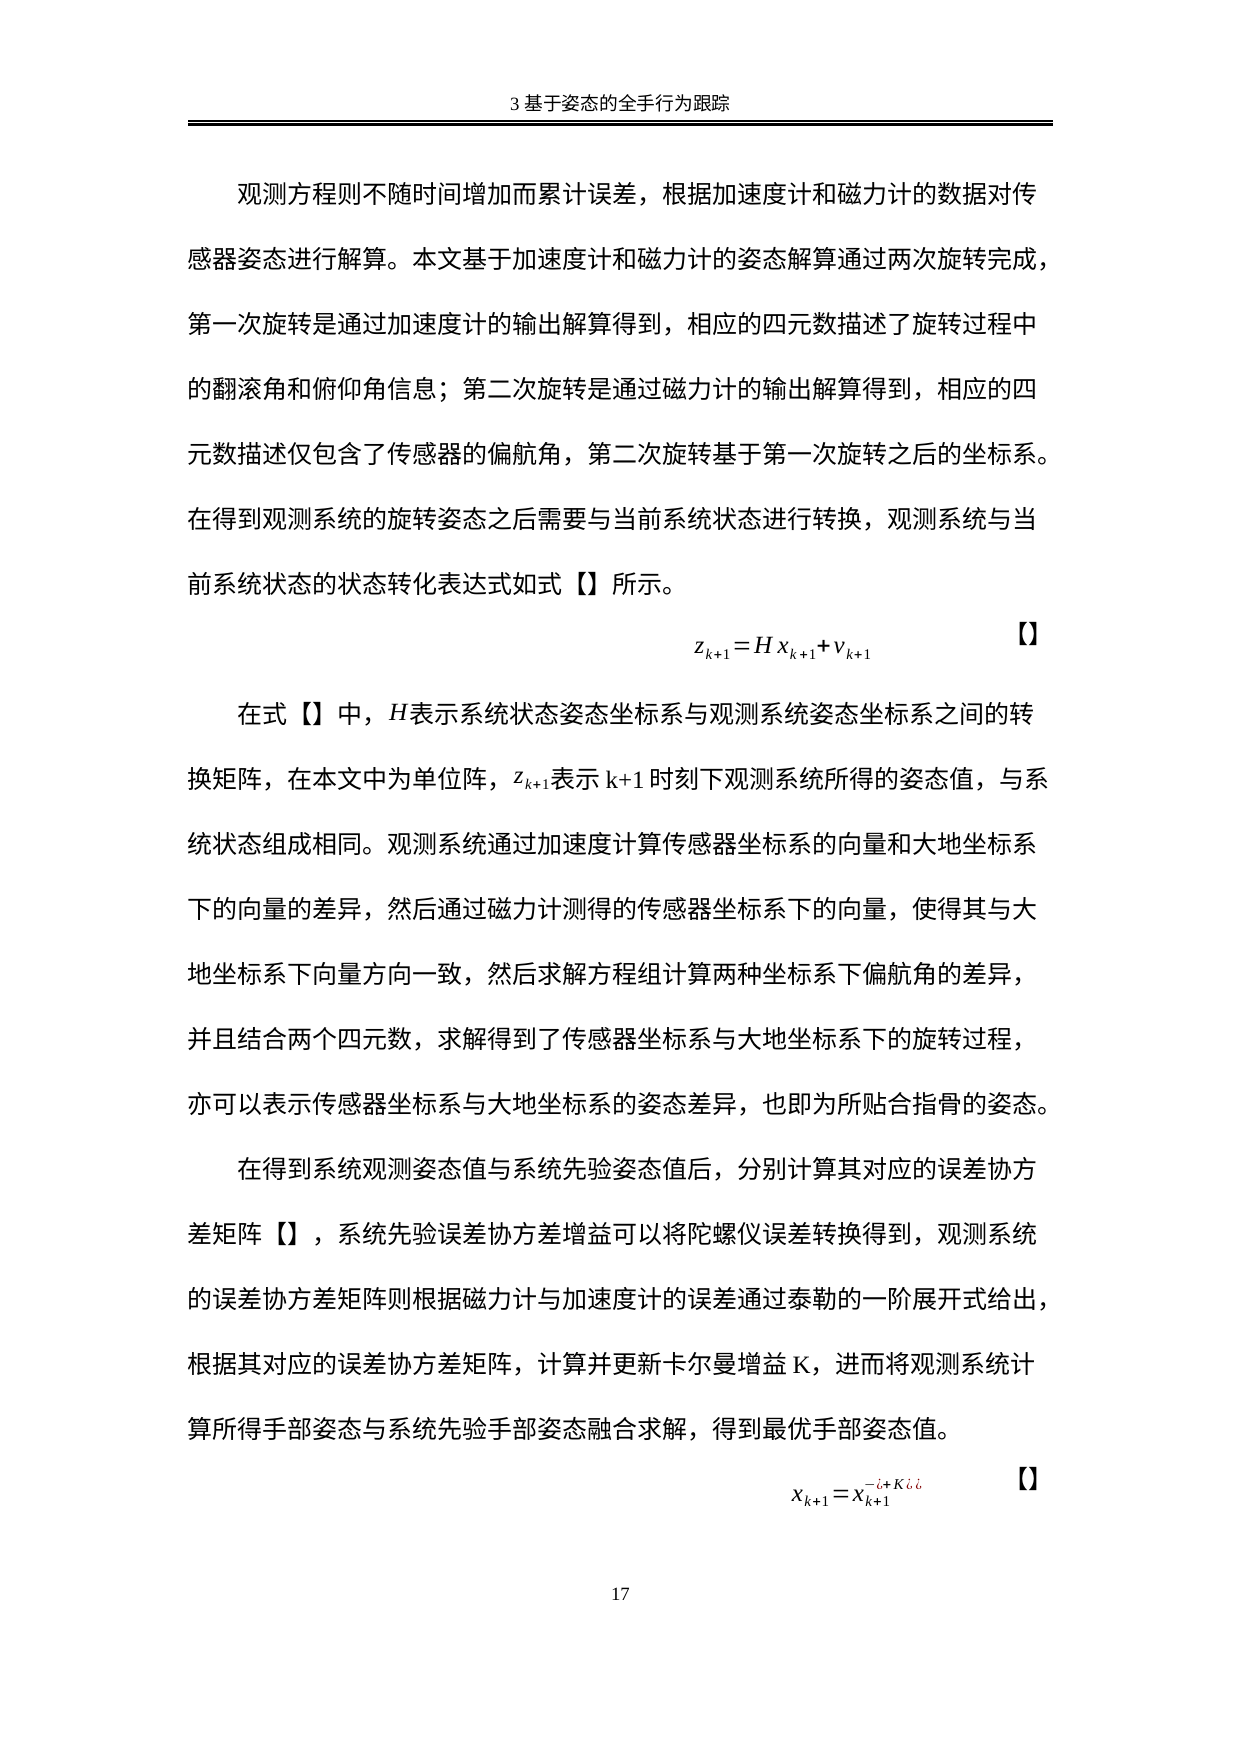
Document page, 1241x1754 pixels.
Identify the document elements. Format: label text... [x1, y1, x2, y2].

text 在得到系统观测姿态值与系统先验姿态值后，分别计算其对应的误差协方差矩阵【】，系统先验误差协方差增益可以将陀螺仪误差转换得到，观测系统的误差协方差矩阵则根据磁力计与加速度计的误差通过泰勒的一阶展开式给出，根据其对应的误差协方差矩阵，计算并更新卡尔曼增益K，进而将观测系统计算所得手部姿态与系统先验手部姿态融合求解，得到最优手部姿态值。 [187, 1135, 1053, 1460]
text 【】 [187, 615, 1053, 680]
text 【】 [187, 1460, 1053, 1525]
text 观测方程则不随时间增加而累计误差，根据加速度计和磁力计的数据对传感器姿态进行解算。本文基于加速度计和磁力计的姿态解算通过两次旋转完成，第一次旋转是通过加速度计的输出解算得到，相应的四元数描述了旋转过程中的翻滚角和俯仰角信息；第二次旋转是通过磁力计的输出解算得到，相应的四元数描述仅包含了传感器的偏航角，第二次旋转基于第一次旋转之后的坐标系。在得到观测系统的旋转姿态之后需要与当前系统状态进行转换，观测系统与当前系统状态的状态转化表达式如式【】所示。 [187, 160, 1053, 615]
text 在式【】中，表示系统状态姿态坐标系与观测系统姿态坐标系之间的转换矩阵，在本文中为单位阵，表示k+1时刻下观测系统所得的姿态值，与系统状态组成相同。观测系统通过加速度计算传感器坐标系的向量和大地坐标系下的向量的差异，然后通过磁力计测得的传感器坐标系下的向量，使得其与大地坐标系下向量方向一致，然后求解方程组计算两种坐标系下偏航角的差异，并且结合两个四元数，求解得到了传感器坐标系与大地坐标系下的旋转过程，亦可以表示传感器坐标系与大地坐标系的姿态差异，也即为所贴合指骨的姿态。 [187, 680, 1053, 1135]
